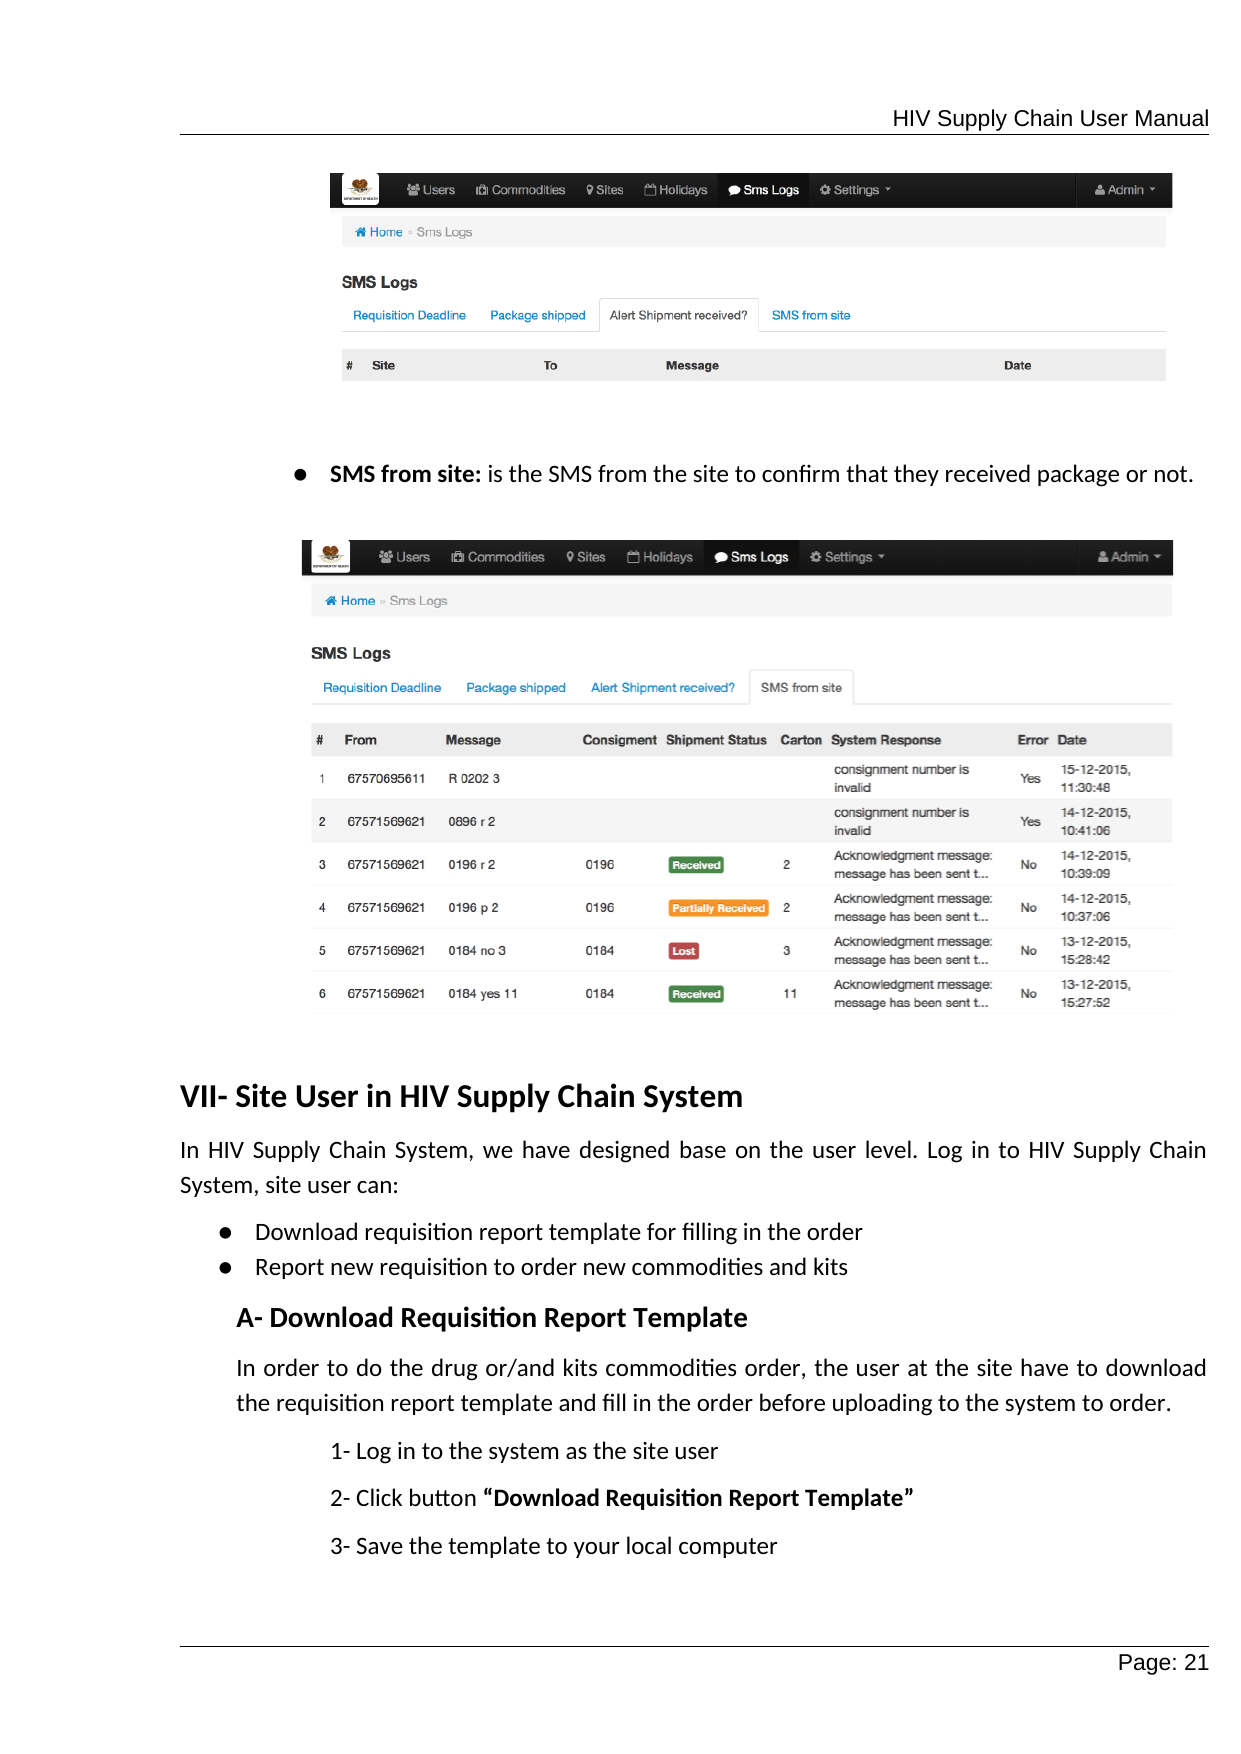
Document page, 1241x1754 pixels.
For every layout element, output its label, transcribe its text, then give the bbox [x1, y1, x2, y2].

text In HIV Supply Chain System, we have designed base on the user level. Log in to HIV Supply Chain System, site user can: [180, 1134, 1209, 1199]
list Report new requisition to order new commodities and kits [218, 1251, 1209, 1282]
list Download requisition report template for filling in the order [218, 1216, 1209, 1247]
text 1- Log in to the system as the site user [330, 1435, 1209, 1465]
text 2- Click button “Download Requisition Report Template” [330, 1482, 1209, 1513]
picture [301, 540, 1174, 1014]
subtitle A- Download Requisition Report Template [236, 1299, 1209, 1334]
subtitle VII- Site User in HIV Supply Chain System [180, 1075, 1209, 1115]
list SMS from site: is the SMS from the site to confirm that they received package or not. [293, 458, 1209, 488]
text In order to do the drug or/and kits commodities order, the user at the site have to download the requisition report template and fill in the order before uploading to the system to order. [236, 1352, 1209, 1418]
picture [330, 173, 1173, 419]
text 3- Save the template to your local computer [330, 1530, 1209, 1560]
